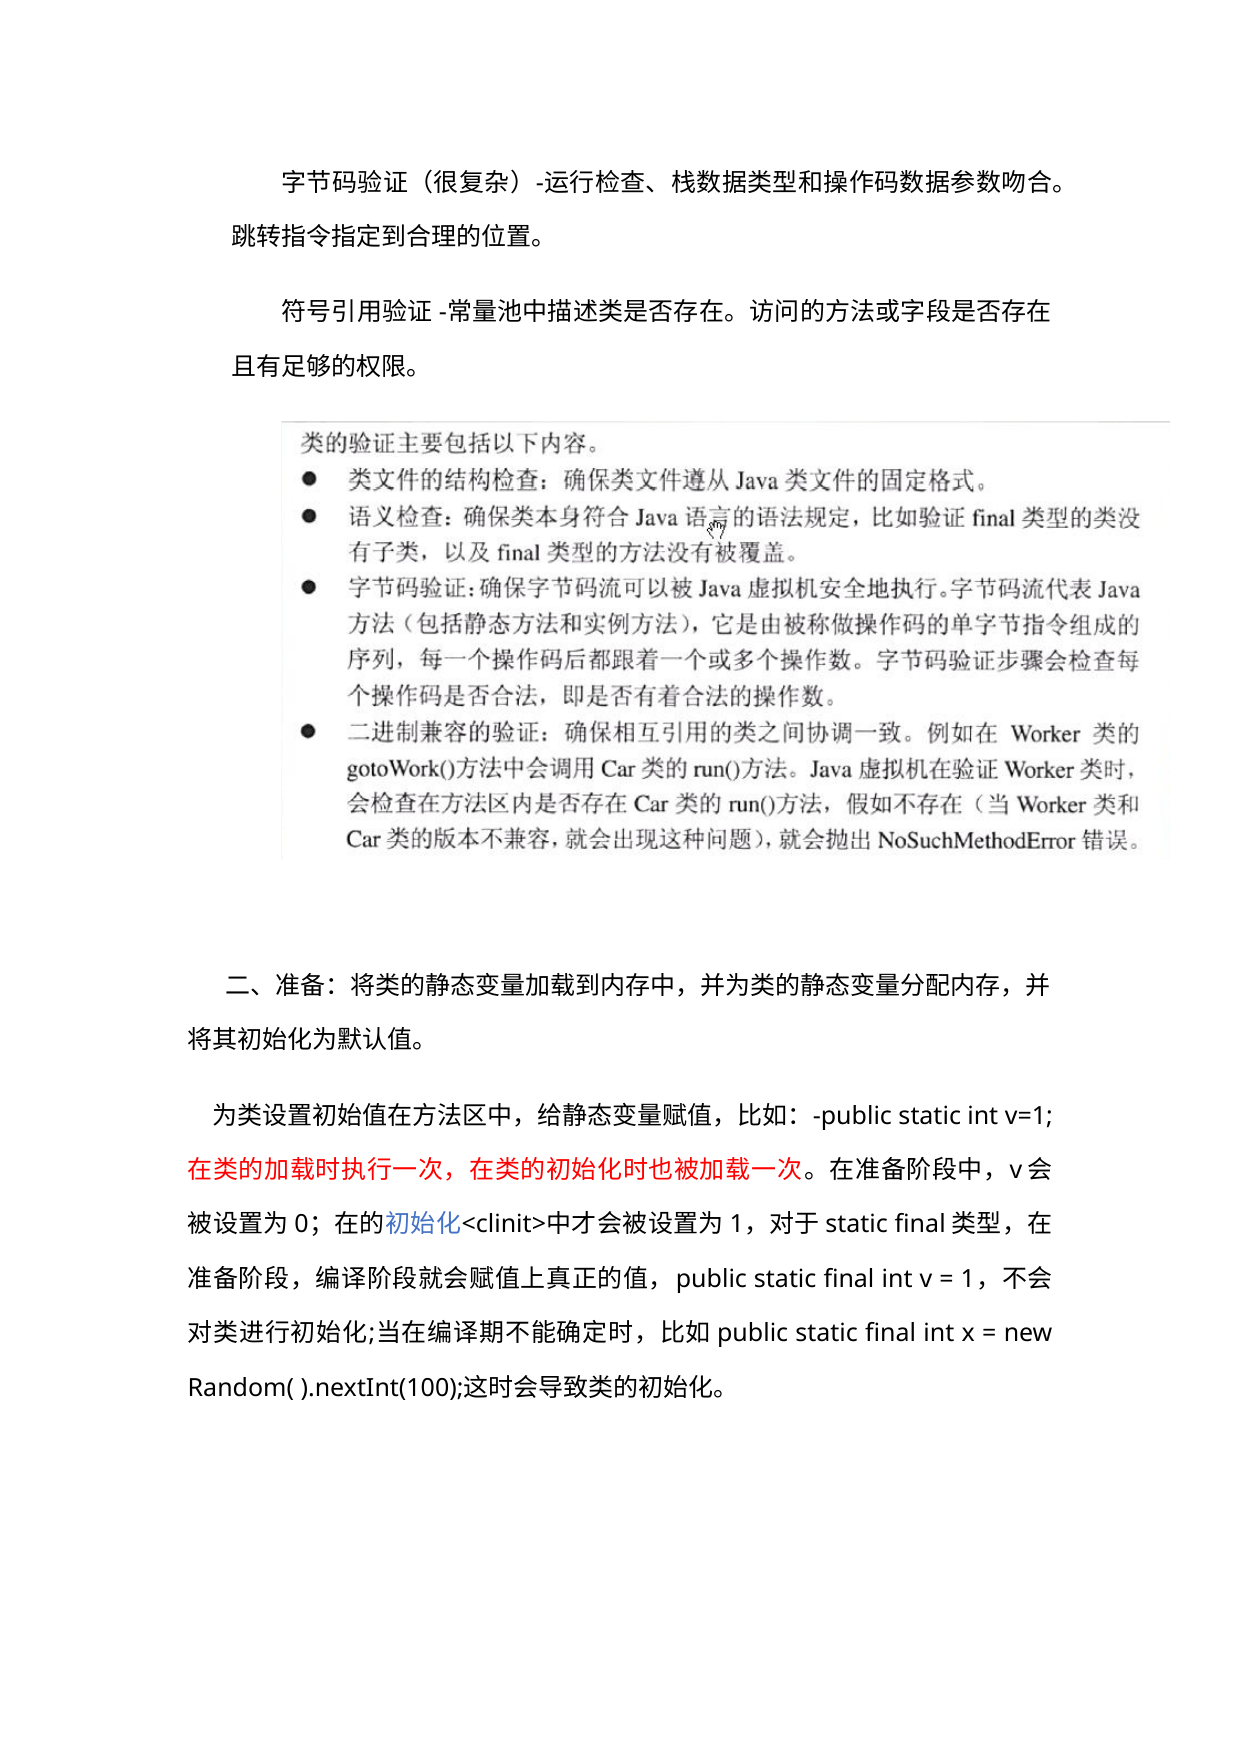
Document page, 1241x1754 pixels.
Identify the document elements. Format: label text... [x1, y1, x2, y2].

text 符号引用验证 -常量池中描述类是否存在。访问的方法或字段是否存在且有足够的权限。 [231, 292, 1053, 382]
text 为类设置初始值在方法区中，给静态变量赋值，比如：-public static int v=1;在类的加载时执行一次，在类的初始化时也被加载一次。在准备阶段中，v会被设置为0；在的初始化<clinit>中才会被设置为1，对于static final类型，在准备阶段，编译阶段就会赋值上真正的值，public static final int v = 1，不会对类进行初始化;当在编译期不能确定时，比如public static final int x = new Random( ).nextInt(100);这时会导致类的初始化。 [187, 1095, 1053, 1403]
picture [281, 421, 1171, 860]
text 字节码验证（很复杂）-运行检查、栈数据类型和操作码数据参数吻合。跳转指令指定到合理的位置。 [231, 162, 1053, 253]
text 二、准备：将类的静态变量加载到内存中，并为类的静态变量分配内存，并将其初始化为默认值。 [187, 966, 1053, 1056]
